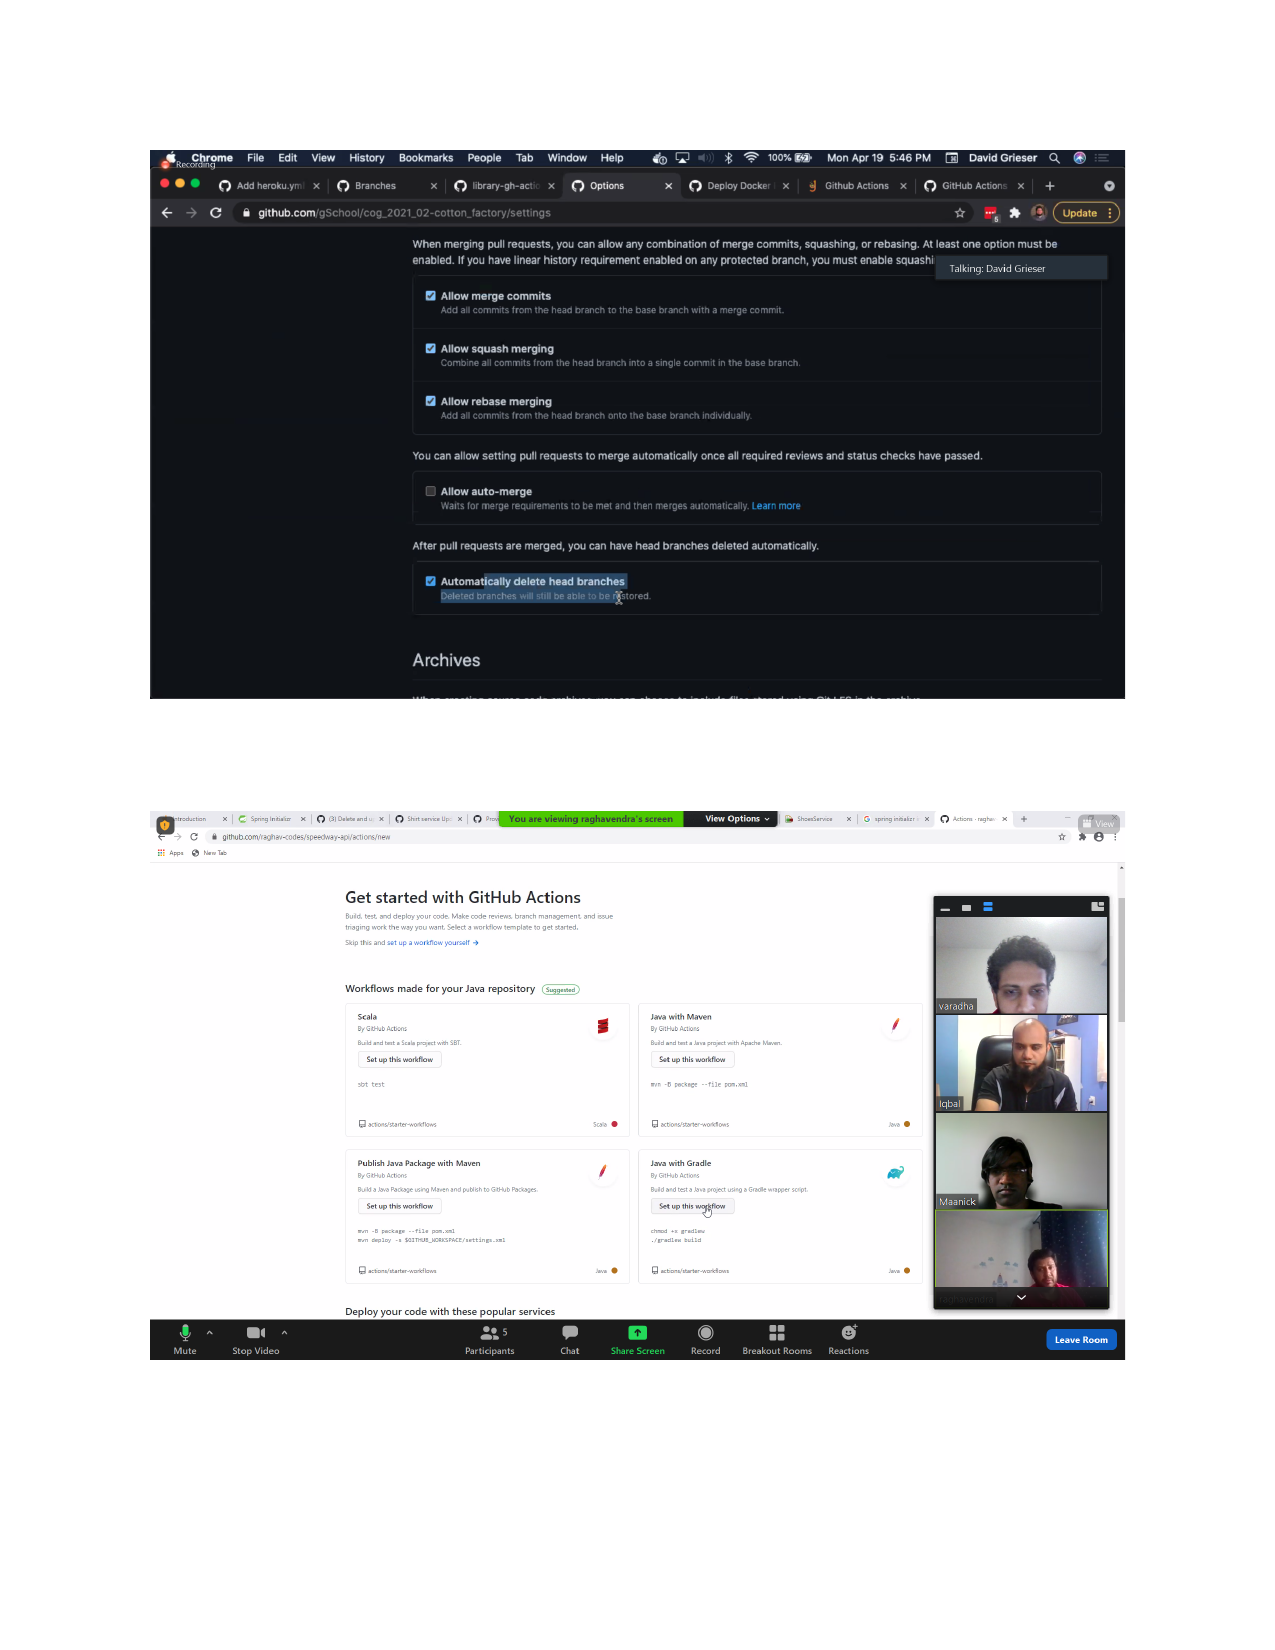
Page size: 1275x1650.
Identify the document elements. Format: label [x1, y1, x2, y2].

picture [150, 150, 1125, 699]
picture [150, 811, 1125, 1360]
